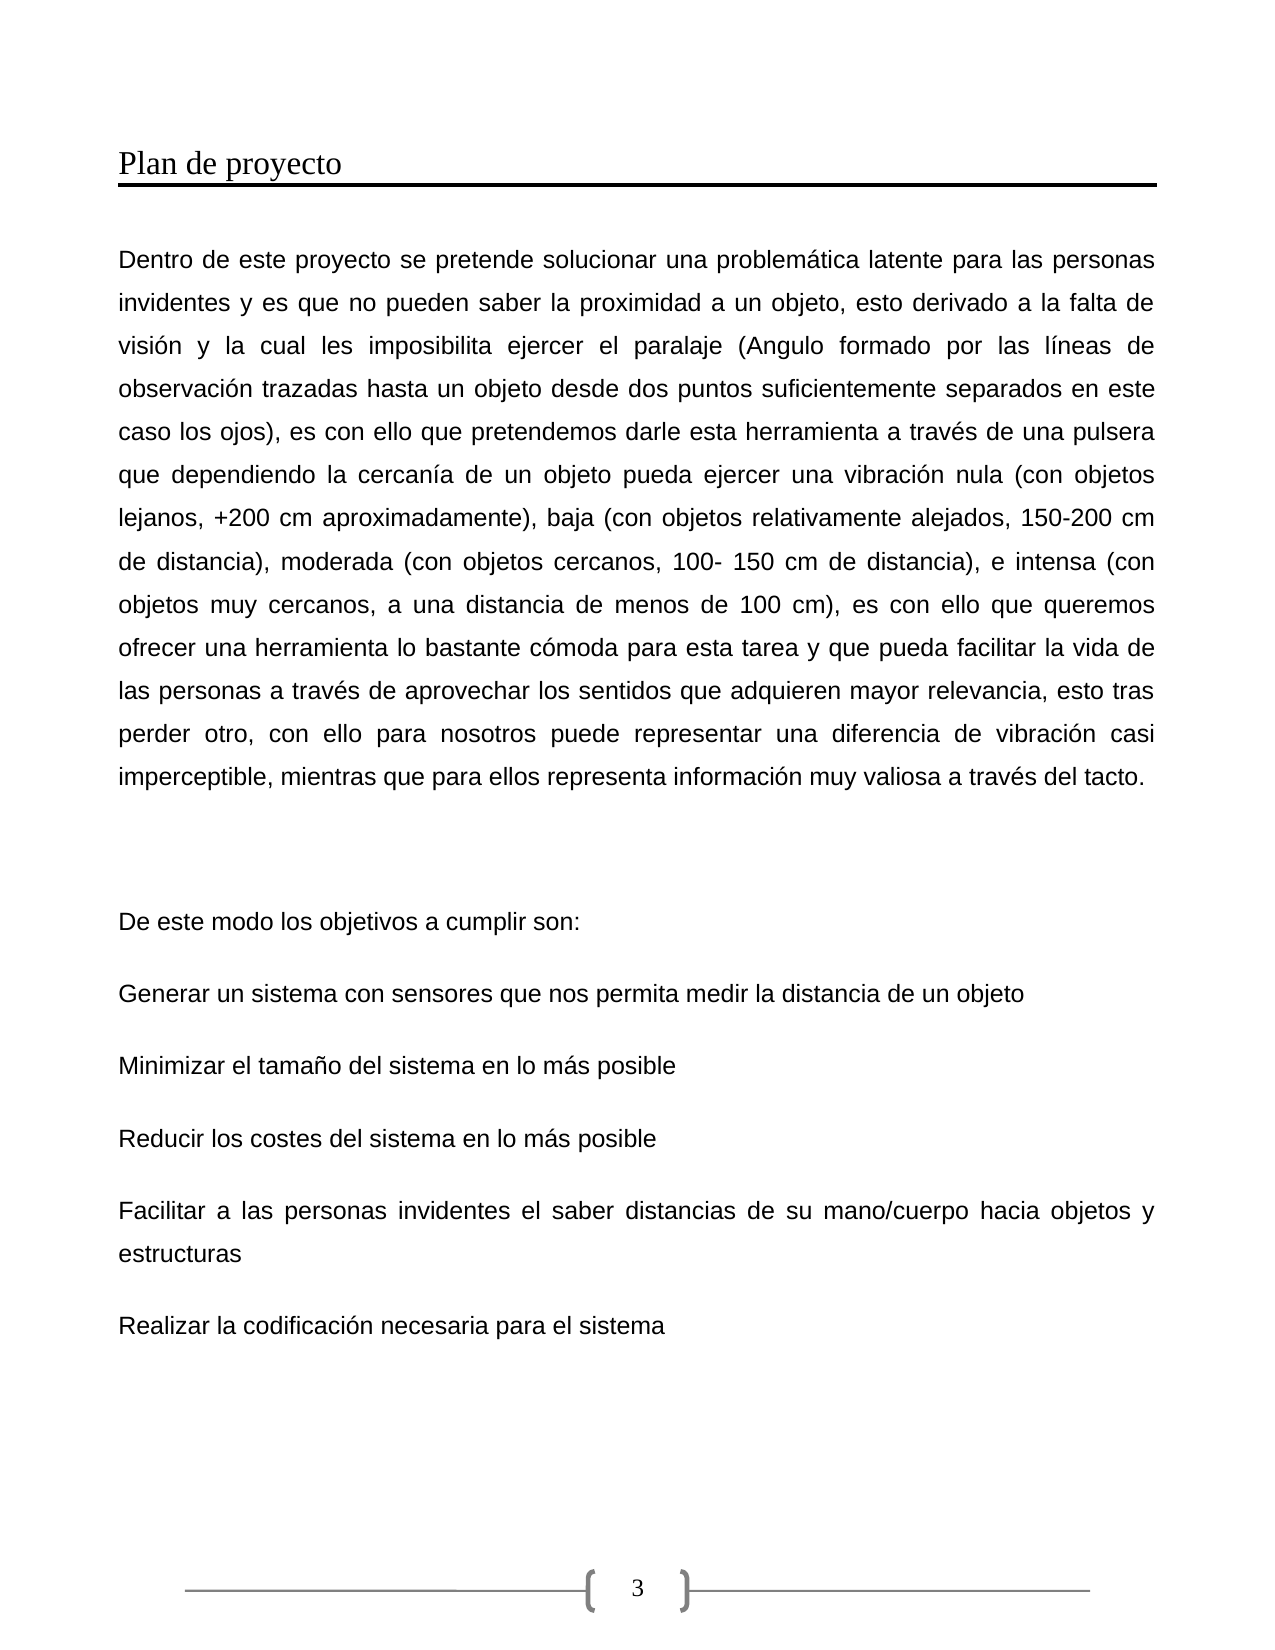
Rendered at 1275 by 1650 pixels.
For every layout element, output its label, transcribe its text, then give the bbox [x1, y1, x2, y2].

text De este modo los objetivos a cumplir son: [118, 907, 1157, 935]
text Generar un sistema con sensores que nos permita medir la distancia de un objeto [118, 979, 1157, 1008]
subtitle Plan de proyecto [118, 143, 1157, 183]
text Minimizar el tamaño del sistema en lo más posible [118, 1051, 1157, 1080]
text Realizar la codificación necesaria para el sistema [118, 1311, 1157, 1340]
text Facilitar a las personas invidentes el saber distancias de su mano/cuerpo hacia objetos y estructuras [118, 1196, 1157, 1268]
text Dentro de este proyecto se pretende solucionar una problemática latente para las personas invidentes y es que no pueden saber la proximidad a un objeto, esto derivado a la falta de visión y la cual les imposibilita ejercer el paralaje (Angulo formado por las líneas de observación trazadas hasta un objeto desde dos puntos suficientemente separados en este caso los ojos), es con ello que pretendemos darle esta herramienta a través de una pulsera que dependiendo la cercanía de un objeto pueda ejercer una vibración nula (con objetos lejanos, +200 cm aproximadamente), baja (con objetos relativamente alejados, 150-200 cm de distancia), moderada (con objetos cercanos, 100- 150 cm de distancia), e intensa (con objetos muy cercanos, a una distancia de menos de 100 cm), es con ello que queremos ofrecer una herramienta lo bastante cómoda para esta tarea y que pueda facilitar la vida de las personas a través de aprovechar los sentidos que adquieren mayor relevancia, esto tras perder otro, con ello para nosotros puede representar una diferencia de vibración casi imperceptible, mientras que para ellos representa información muy valiosa a través del tacto. [118, 244, 1157, 791]
text Reducir los costes del sistema en lo más posible [118, 1123, 1157, 1152]
